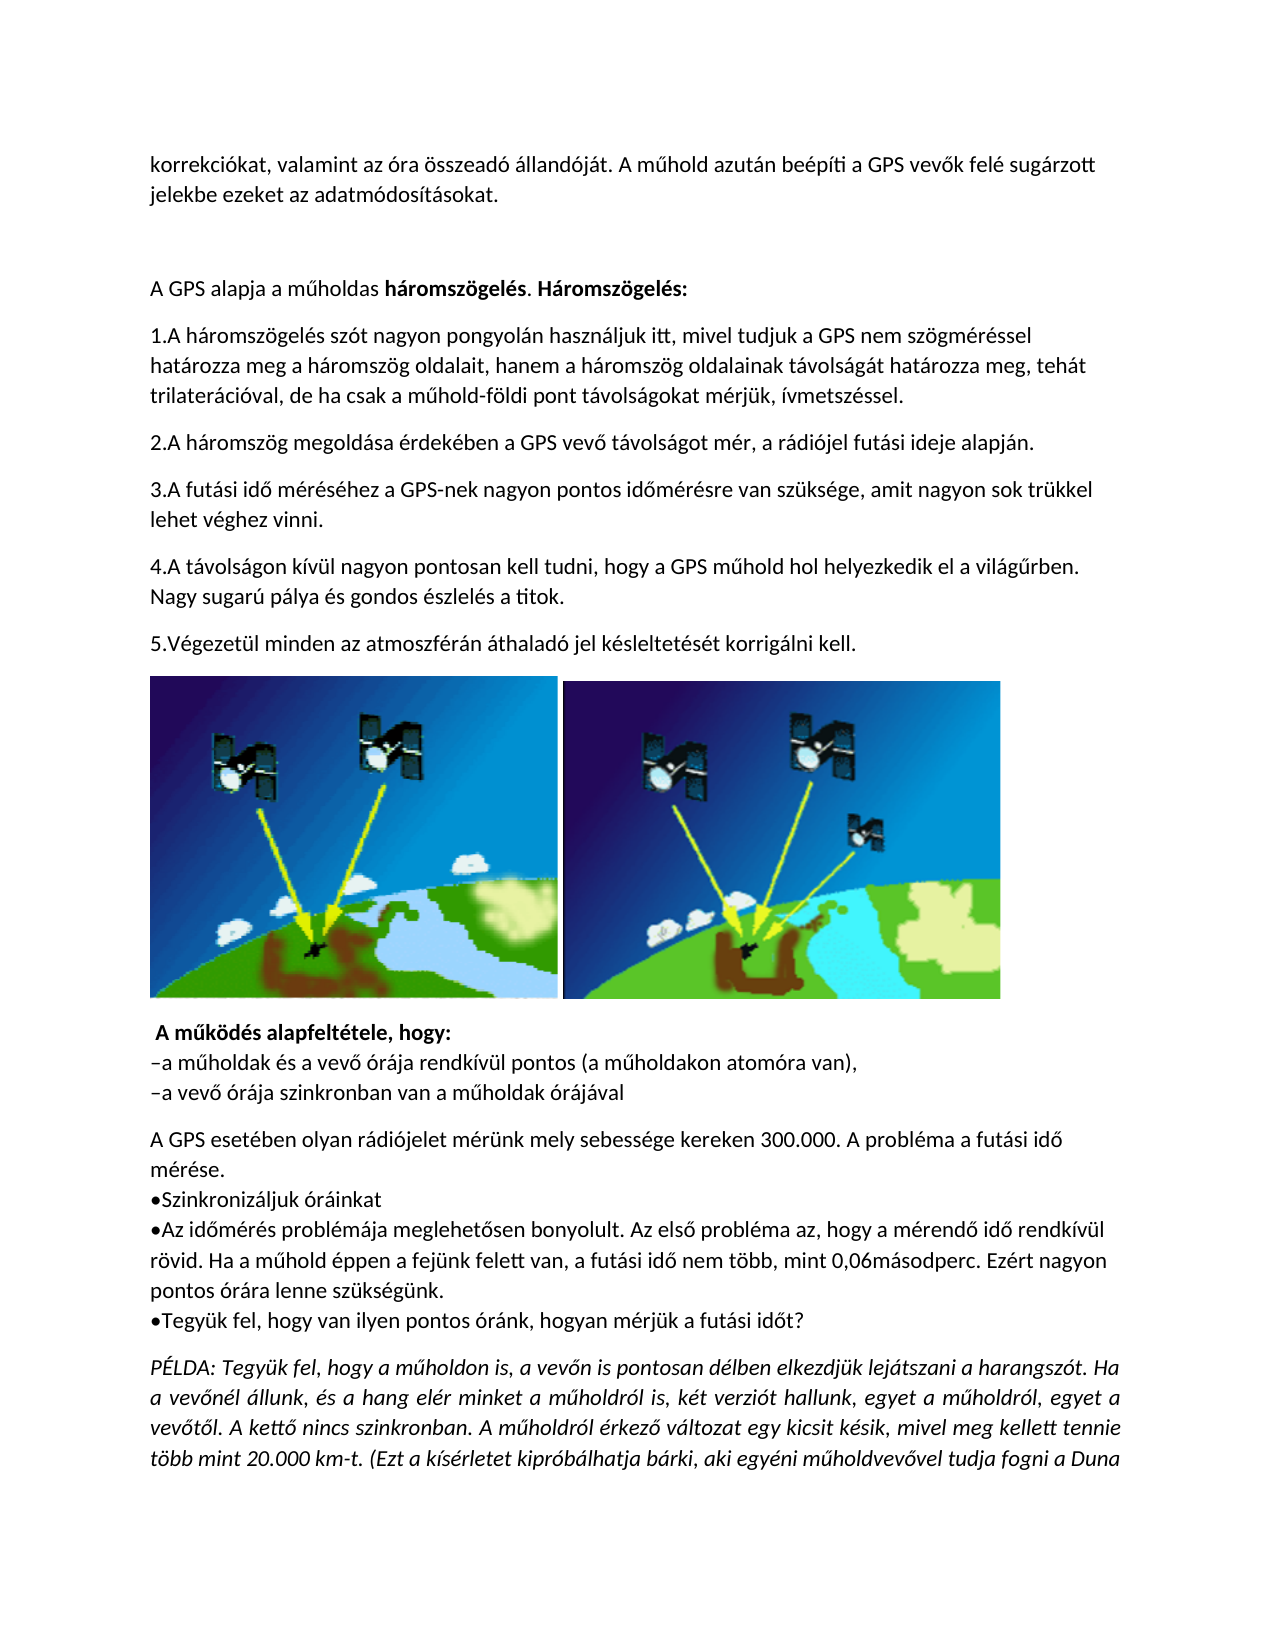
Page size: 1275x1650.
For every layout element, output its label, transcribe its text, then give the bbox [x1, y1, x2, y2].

text 1.A háromszögelés szót nagyon pongyolán használjuk itt, mivel tudjuk a GPS nem szögméréssel határozza meg a háromszög oldalait, hanem a háromszög oldalainak távolságát határozza meg, tehát trilaterációval, de ha csak a műhold-földi pont távolságokat mérjük, ívmetszéssel. [150, 321, 1125, 409]
picture [150, 676, 558, 999]
text 4.A távolságon kívül nagyon pontosan kell tudni, hogy a GPS műhold hol helyezkedik el a világűrben. Nagy sugarú pálya és gondos észlelés a titok. [150, 552, 1125, 610]
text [150, 1353, 1125, 1472]
text A működés alapfeltétele, hogy: –a műholdak és a vevő órája rendkívül pontos (a műholdakon atomóra van), –a vevő órája szinkronban van a műholdak órájával [150, 1018, 1125, 1106]
text 3.A futási idő méréséhez a GPS-nek nagyon pontos időmérésre van szüksége, amit nagyon sok trükkel lehet véghez vinni. [150, 475, 1125, 533]
text 5.Végezetül minden az atmoszférán áthaladó jel késleltetését korrigálni kell. [150, 629, 1125, 657]
picture [563, 681, 1001, 999]
text A GPS esetében olyan rádiójelet mérünk mely sebessége kereken 300.000. A probléma a futási idő mérése. •Szinkronizáljuk óráinkat •Az időmérés problémája meglehetősen bonyolult. Az első probléma az, hogy a mérendő idő rendkívül rövid. Ha a műhold éppen a fejünk felett van, a futási idő nem több, mint 0,06másodperc. Ezért nagyon pontos órára lenne szükségünk. •Tegyük fel, hogy van ilyen pontos óránk, hogyan mérjük a futási időt? [150, 1125, 1125, 1334]
text A GPS alapja a műholdas háromszögelés. Háromszögelés: [150, 274, 1125, 302]
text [150, 150, 1125, 208]
text 2.A háromszög megoldása érdekében a GPS vevő távolságot mér, a rádiójel futási ideje alapján. [150, 428, 1125, 456]
